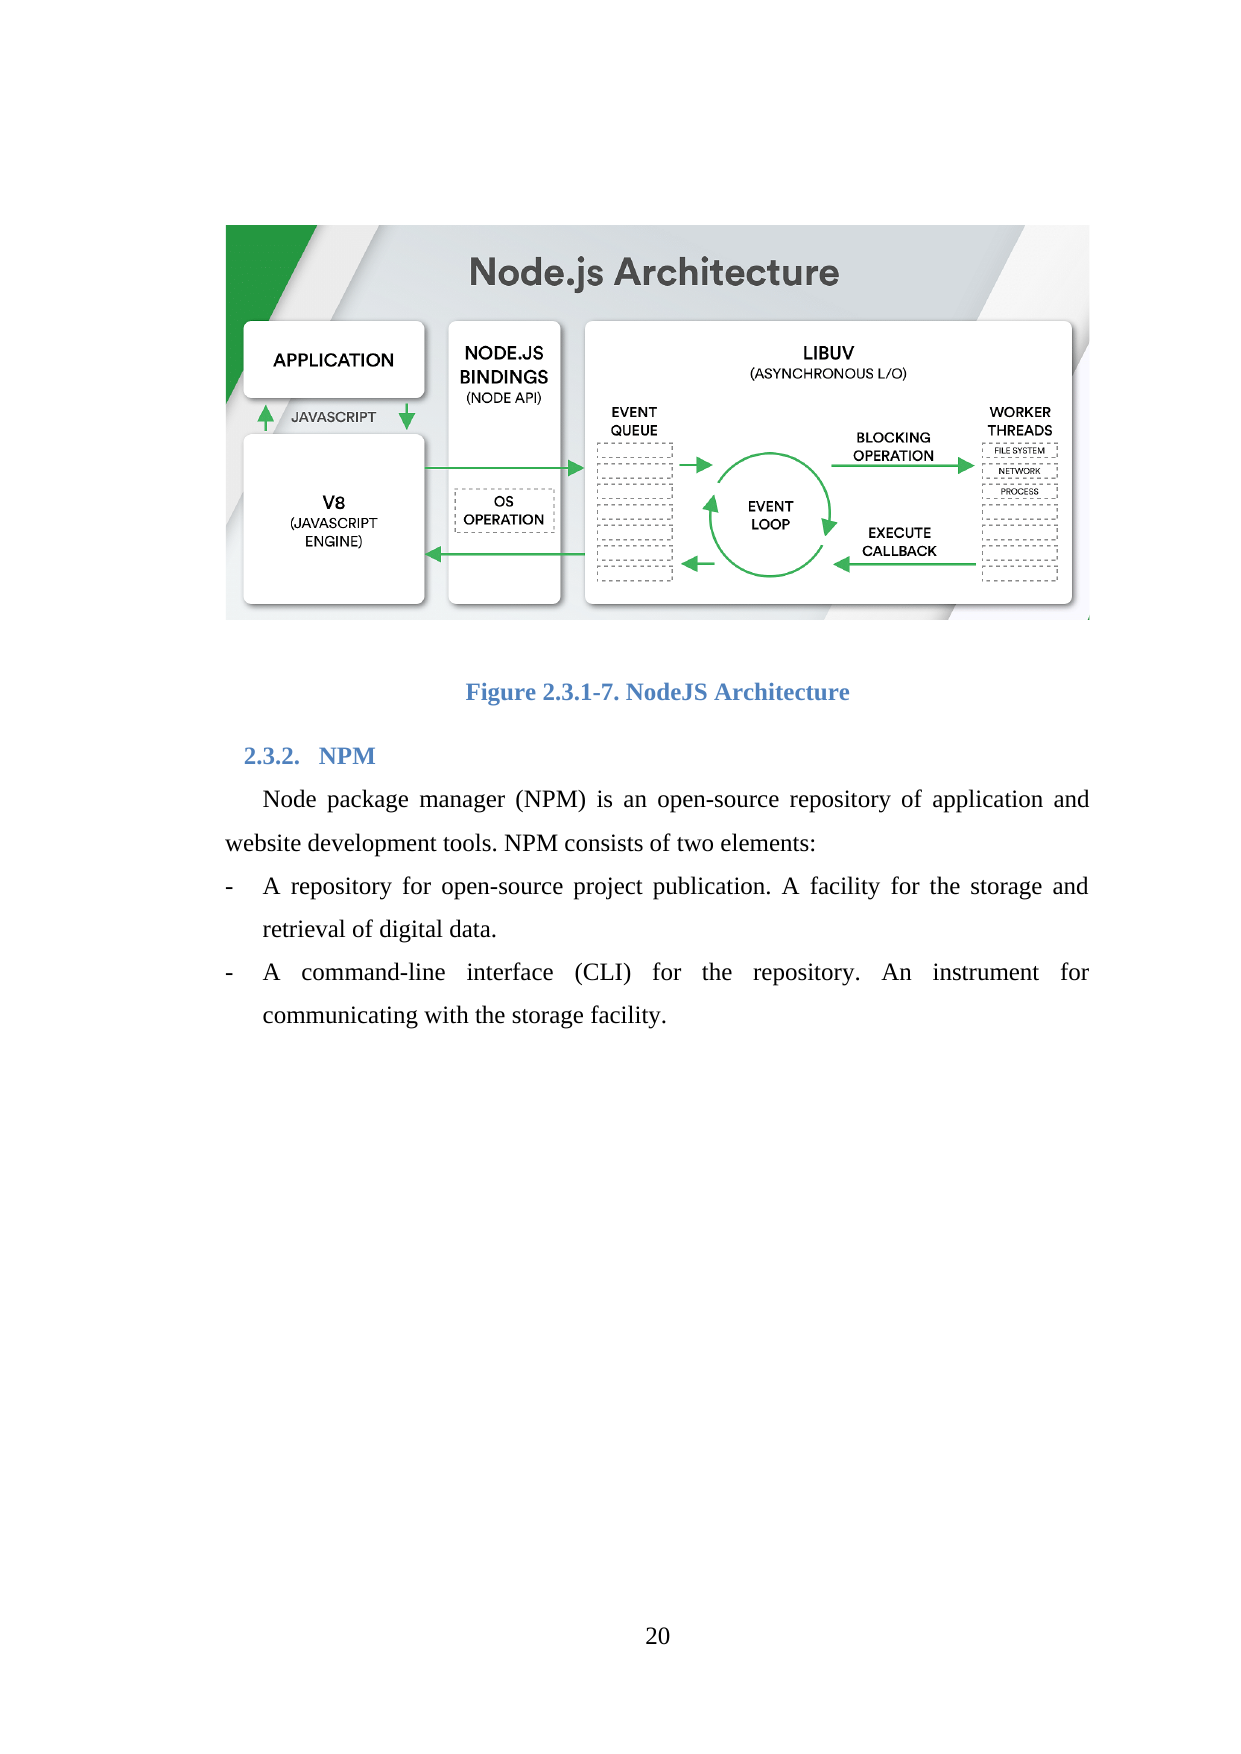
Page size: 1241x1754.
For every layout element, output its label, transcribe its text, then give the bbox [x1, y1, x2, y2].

text Figure 2.3.1-7. NodeJS Architecture [225, 677, 1090, 706]
list A repository for open-source project publication. A facility for the storage and retrieval of digital data. [225, 871, 1090, 943]
subtitle NPM [244, 741, 1090, 770]
list A command-line interface (CLI) for the repository. An instrument for communicating with the storage facility. [225, 957, 1090, 1029]
picture [225, 225, 1090, 620]
text Node package manager (NPM) is an open-source repository of application and website development tools. NPM consists of two elements: [225, 784, 1090, 856]
